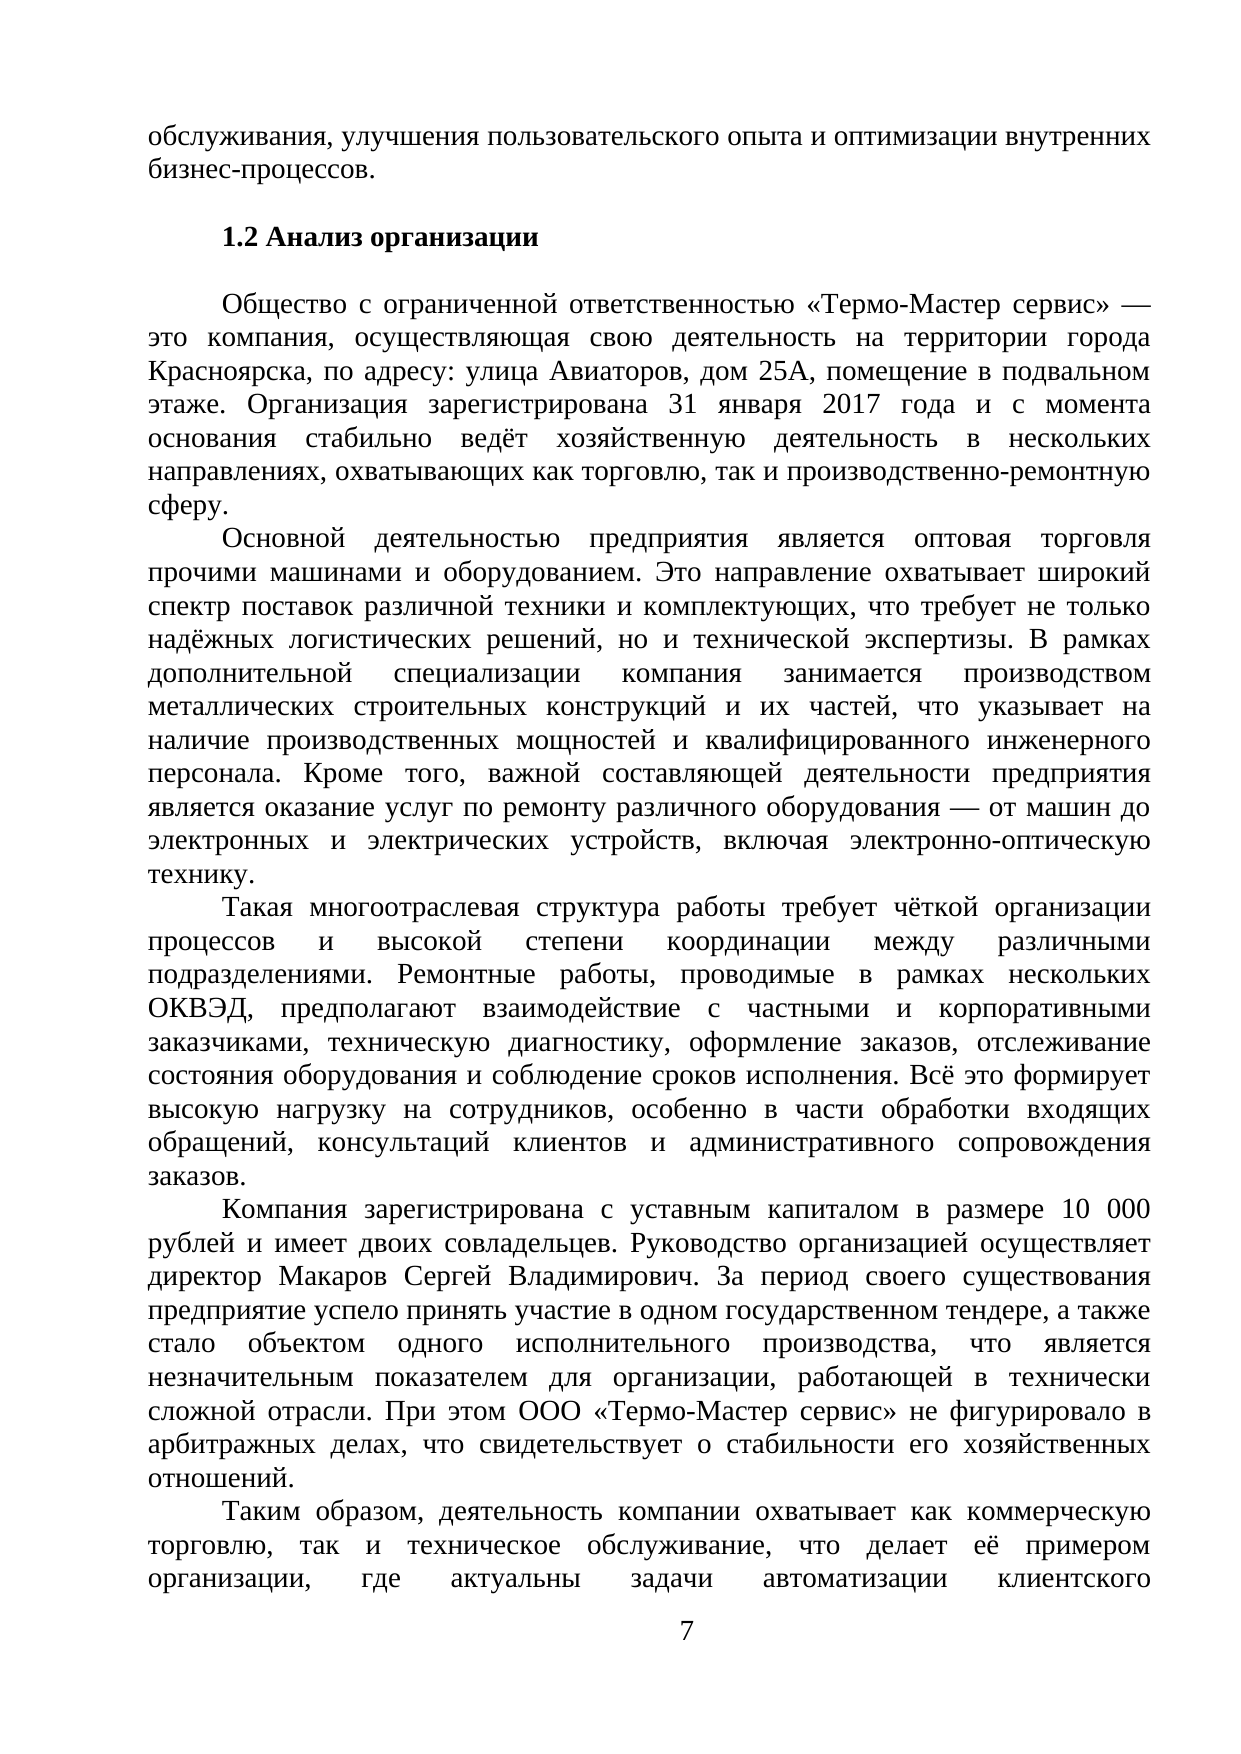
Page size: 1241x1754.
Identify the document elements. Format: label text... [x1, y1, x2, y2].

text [148, 118, 1152, 185]
text 1.2 Анализ организации [148, 219, 1152, 252]
text Общество с ограниченной ответственностью «Термо-Мастер сервис» — это компания, осуществляющая свою деятельность на территории города Красноярска, по адресу: улица Авиаторов, дом 25А, помещение в подвальном этаже. Организация зарегистрирована 31 января 2017 года и с момента основания стабильно ведёт хозяйственную деятельность в нескольких направлениях, охватывающих как торговлю, так и производственно-ремонтную сферу. [148, 286, 1152, 521]
text Основной деятельностью предприятия является оптовая торговля прочими машинами и оборудованием. Это направление охватывает широкий спектр поставок различной техники и комплектующих, что требует не только надёжных логистических решений, но и технической экспертизы. В рамках дополнительной специализации компания занимается производством металлических строительных конструкций и их частей, что указывает на наличие производственных мощностей и квалифицированного инженерного персонала. Кроме того, важной составляющей деятельности предприятия является оказание услуг по ремонту различного оборудования — от машин до электронных и электрических устройств, включая электронно-оптическую технику. [148, 521, 1152, 889]
text Компания зарегистрирована с уставным капиталом в размере 10 000 рублей и имеет двоих совладельцев. Руководство организацией осуществляет директор Макаров Сергей Владимирович. За период своего существования предприятие успело принять участие в одном государственном тендере, а также стало объектом одного исполнительного производства, что является незначительным показателем для организации, работающей в технически сложной отрасли. При этом ООО «Термо-Мастер сервис» не фигурировало в арбитражных делах, что свидетельствует о стабильности его хозяйственных отношений. [148, 1191, 1152, 1493]
text Такая многоотраслевая структура работы требует чёткой организации процессов и высокой степени координации между различными подразделениями. Ремонтные работы, проводимые в рамках нескольких ОКВЭД, предполагают взаимодействие с частными и корпоративными заказчиками, техническую диагностику, оформление заказов, отслеживание состояния оборудования и соблюдение сроков исполнения. Всё это формирует высокую нагрузку на сотрудников, особенно в части обработки входящих обращений, консультаций клиентов и административного сопровождения заказов. [148, 889, 1152, 1191]
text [148, 1493, 1152, 1594]
